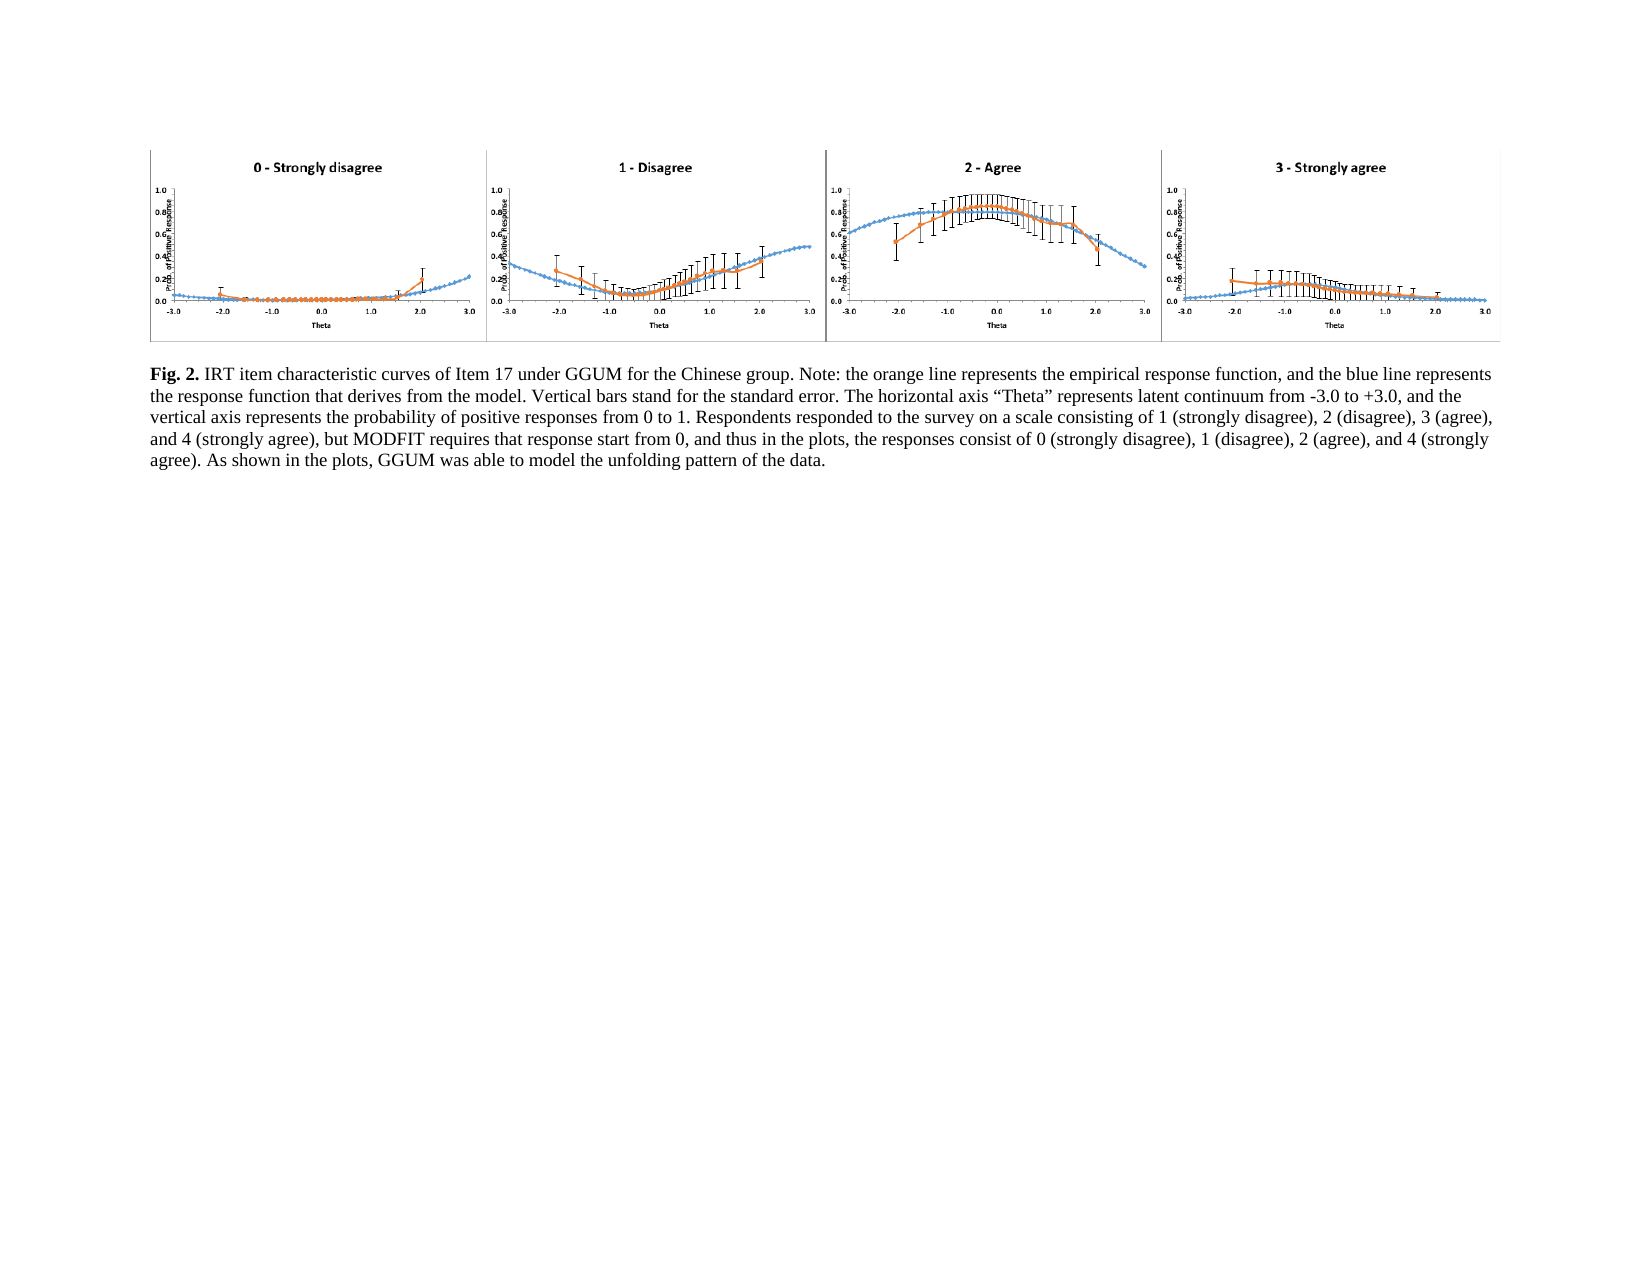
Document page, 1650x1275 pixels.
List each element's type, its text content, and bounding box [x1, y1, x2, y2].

text Fig. 2. IRT item characteristic curves of Item 17 under GGUM for the Chinese group. Note: the orange line represents the empirical response function, and the blue line represents the response function that derives from the model. Vertical bars stand for the standard error. The horizontal axis “Theta” represents latent continuum from -3.0 to +3.0, and the vertical axis represents the probability of positive responses from 0 to 1. Respondents responded to the survey on a scale consisting of 1 (strongly disagree), 2 (disagree), 3 (agree), and 4 (strongly agree), but MODFIT requires that response start from 0, and thus in the plots, the responses consist of 0 (strongly disagree), 1 (disagree), 2 (agree), and 4 (strongly agree). As shown in the plots, GGUM was able to model the unfolding pattern of the data. [150, 363, 1500, 471]
picture [150, 150, 1500, 342]
